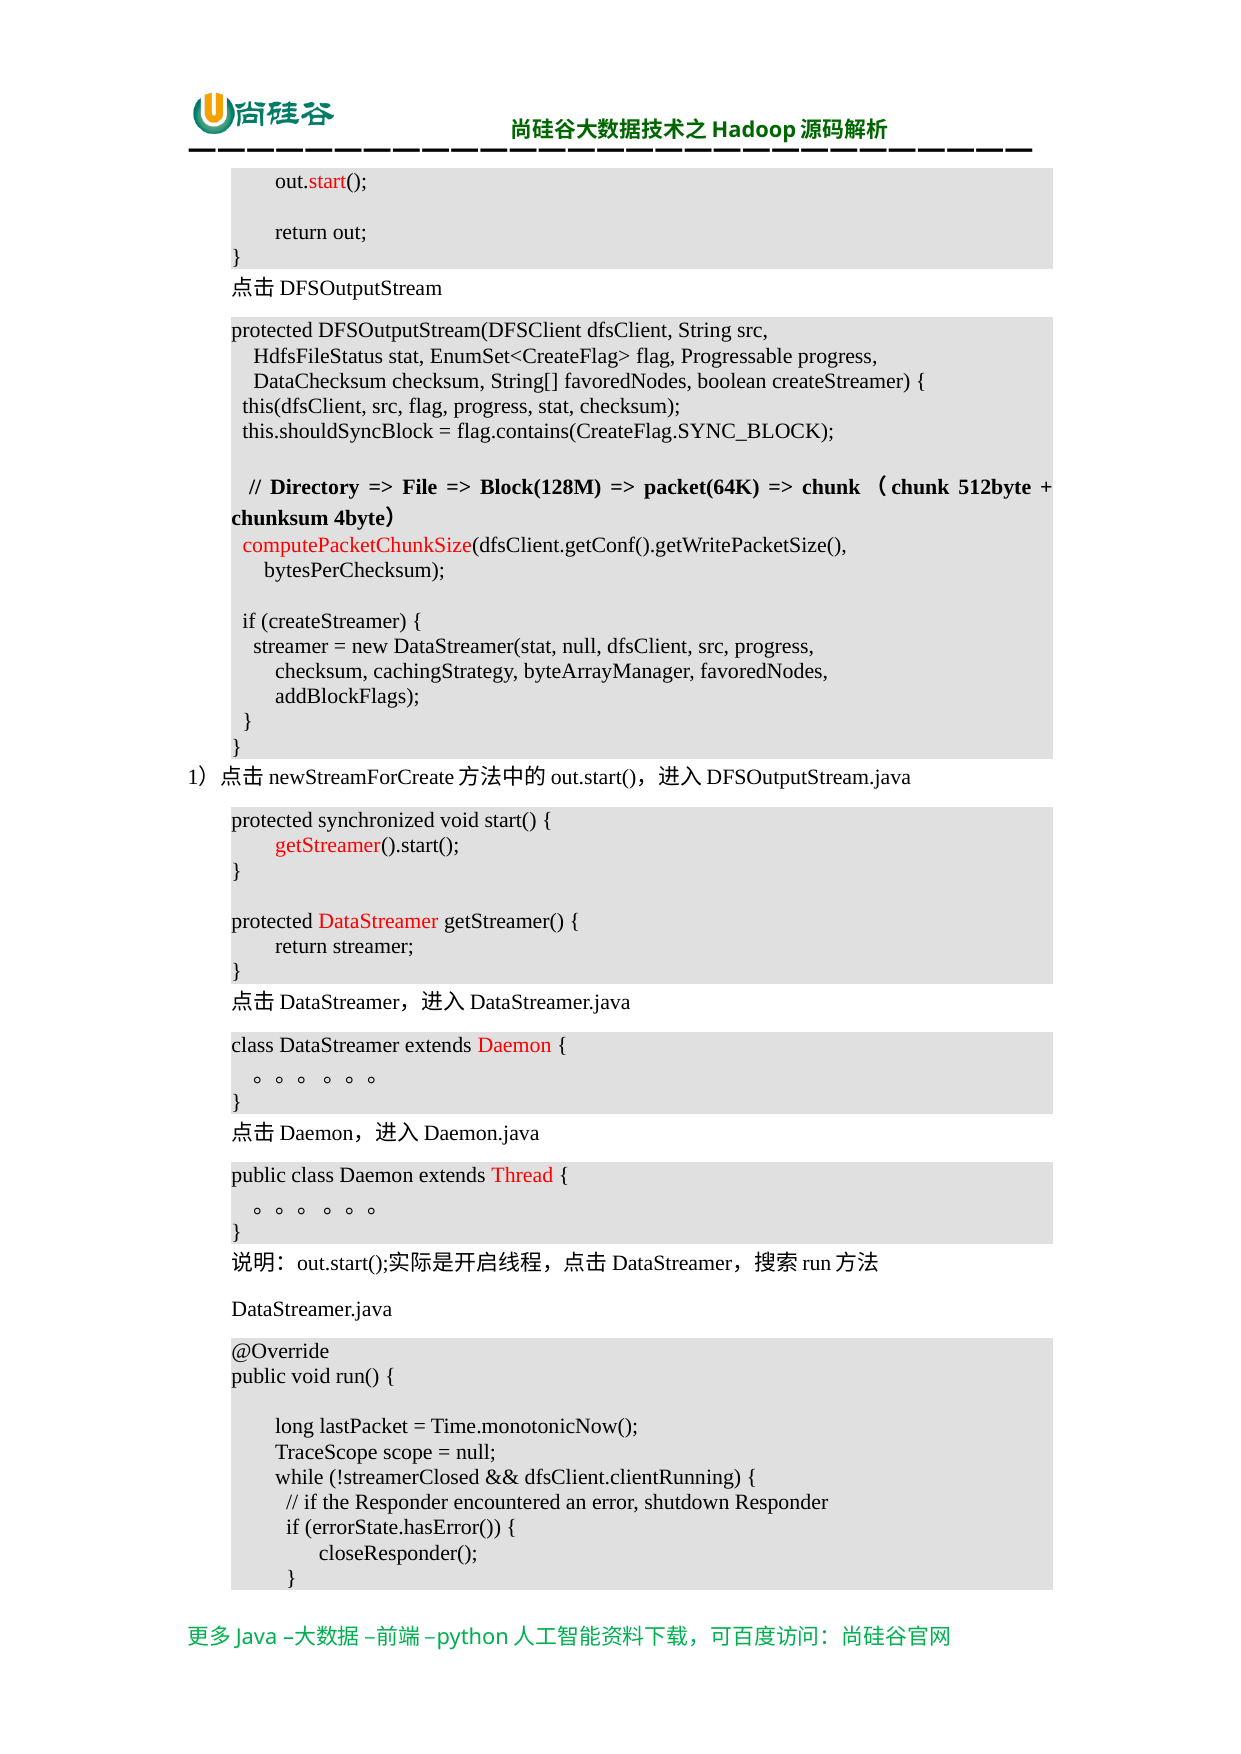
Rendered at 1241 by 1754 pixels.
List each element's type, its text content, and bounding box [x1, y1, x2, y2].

text class DataStreamer extends Daemon { [231, 1032, 1053, 1057]
text } [231, 708, 1053, 734]
text bytesPerChecksum); [231, 557, 1053, 582]
text 点击DFSOutputStream [187, 269, 1053, 302]
text } [231, 1565, 1053, 1590]
text public void run() { [231, 1363, 1053, 1388]
text long lastPacket = Time.monotonicNow(); [231, 1413, 1053, 1439]
text } [231, 1089, 1053, 1114]
text computePacketChunkSize(dfsClient.getConf().getWritePacketSize(), [231, 532, 1053, 557]
text protected DataStreamer getStreamer() { [231, 908, 1053, 933]
text 。。。 。。。 [231, 1057, 1053, 1089]
text 点击DataStreamer，进入DataStreamer.java [187, 984, 1053, 1016]
text this.shouldSyncBlock = flag.contains(CreateFlag.SYNC_BLOCK); [231, 418, 1053, 443]
text } [231, 734, 1053, 759]
text 点击Daemon，进入Daemon.java [187, 1114, 1053, 1147]
text } [231, 858, 1053, 883]
text } [231, 958, 1053, 984]
text HdfsFileStatus stat, EnumSet<CreateFlag> flag, Progressable progress, [231, 343, 1053, 368]
text public class Daemon extends Thread { [231, 1162, 1053, 1188]
text 。。。 。。。 [231, 1188, 1053, 1219]
text return out; [231, 219, 1053, 244]
text 1）点击newStreamForCreate方法中的out.start()，进入DFSOutputStream.java [187, 759, 1053, 791]
text protected synchronized void start() { [231, 807, 1053, 832]
text streamer = new DataStreamer(stat, null, dfsClient, src, progress, [231, 633, 1053, 658]
text if (createStreamer) { [231, 608, 1053, 633]
text // if the Responder encountered an error, shutdown Responder [231, 1489, 1053, 1514]
text 说明：out.start();实际是开启线程，点击DataStreamer，搜索run方法 [187, 1244, 1053, 1277]
text DataStreamer.java [187, 1293, 1053, 1325]
text // Directory => File => Block(128M) => packet(64K) => chunk（chunk 512byte + chunksum 4byte） [231, 469, 1053, 532]
text getStreamer().start(); [231, 832, 1053, 858]
picture [187, 88, 338, 138]
text } [231, 244, 1053, 269]
text addBlockFlags); [231, 683, 1053, 708]
text checksum, cachingStrategy, byteArrayManager, favoredNodes, [231, 658, 1053, 683]
text return streamer; [231, 933, 1053, 958]
text while (!streamerClosed && dfsClient.clientRunning) { [231, 1464, 1053, 1489]
text } [231, 1219, 1053, 1244]
text TraceScope scope = null; [231, 1439, 1053, 1464]
text closeResponder(); [231, 1539, 1053, 1565]
text if (errorState.hasError()) { [231, 1514, 1053, 1539]
text out.start(); [231, 168, 1053, 193]
text @Override [231, 1338, 1053, 1363]
text DataChecksum checksum, String[] favoredNodes, boolean createStreamer) { [231, 368, 1053, 393]
text protected DFSOutputStream(DFSClient dfsClient, String src, [231, 317, 1053, 343]
text this(dfsClient, src, flag, progress, stat, checksum); [231, 393, 1053, 418]
